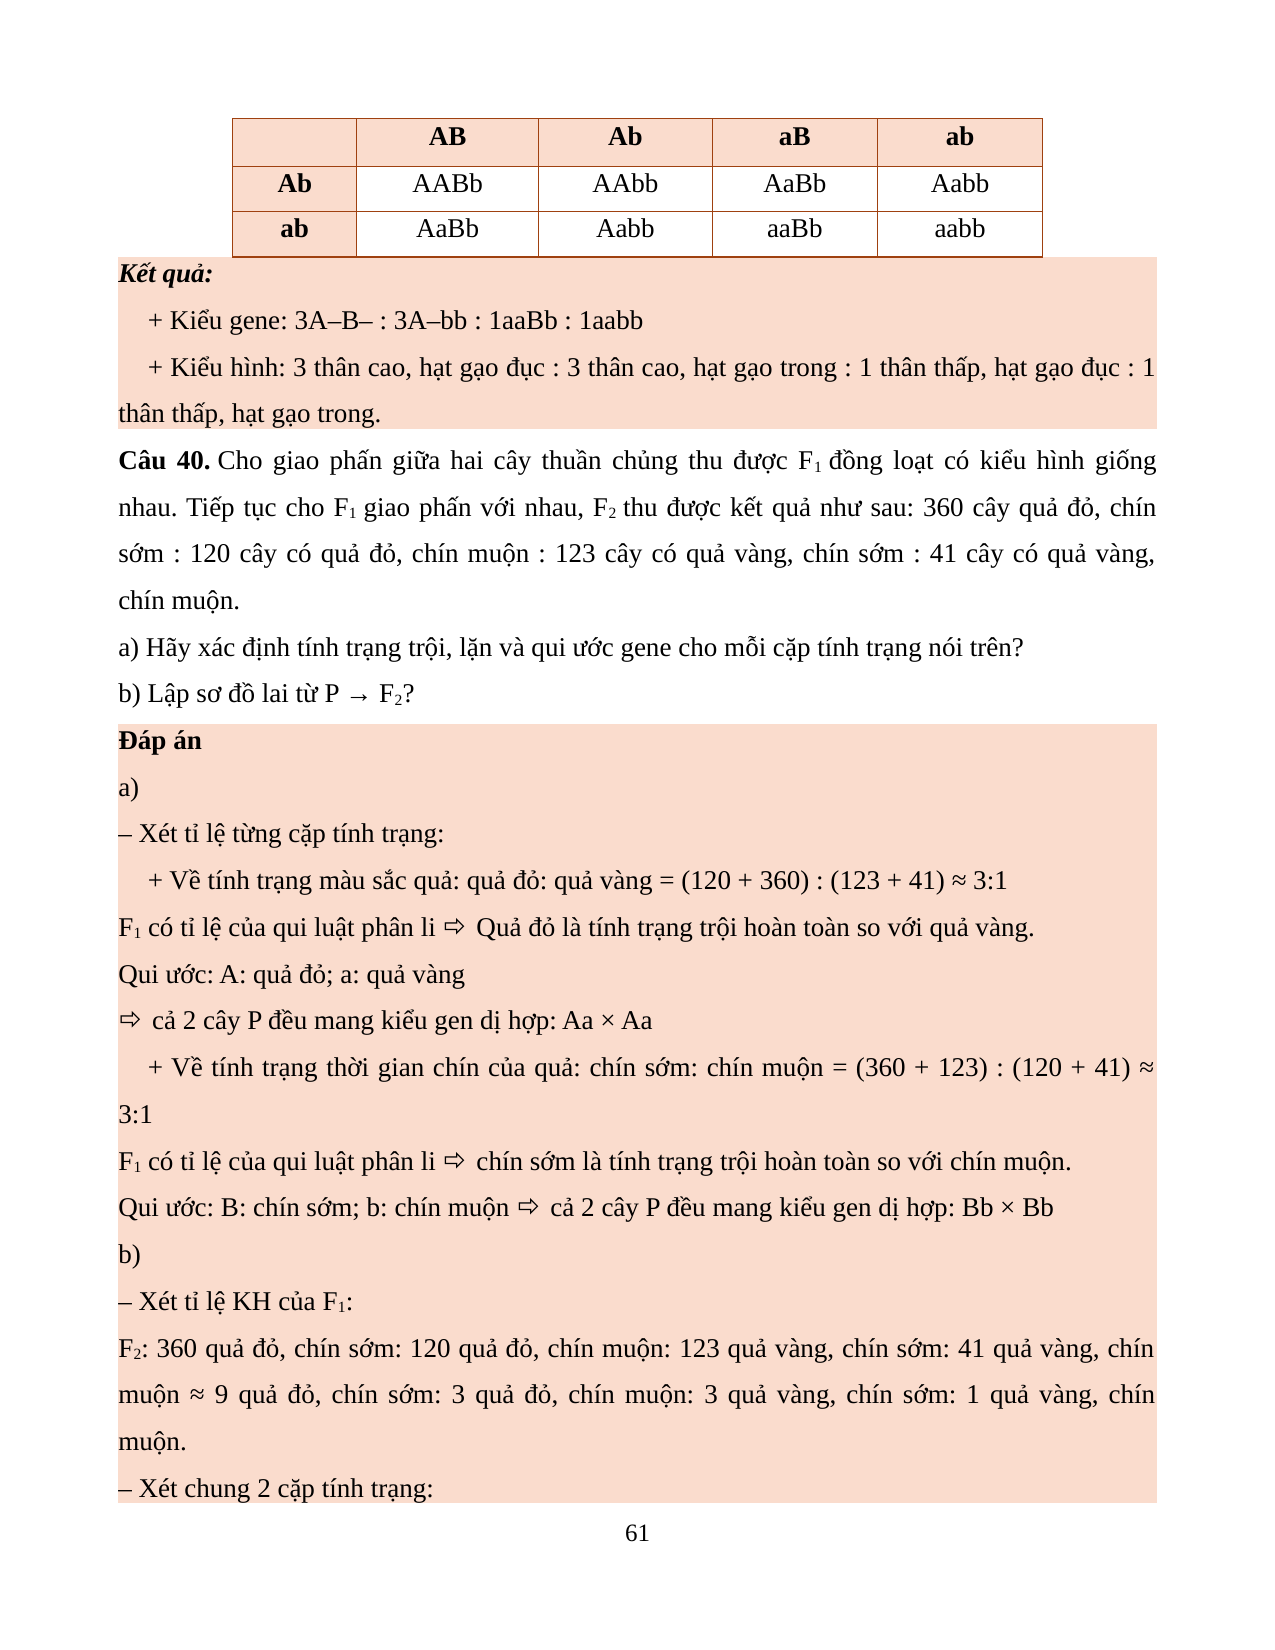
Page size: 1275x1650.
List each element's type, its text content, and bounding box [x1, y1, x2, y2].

text Câu 40. Cho giao phấn giữa hai cây thuần chủng thu được F1 đồng loạt có kiểu hình giống nhau. Tiếp tục cho F1 giao phấn với nhau, F2 thu được kết quả như sau: 360 cây quả đỏ, chín sớm : 120 cây có quả đỏ, chín muộn : 123 cây có quả vàng, chín sớm : 41 cây có quả vàng, chín muộn. [118, 444, 1157, 615]
table_cell AABb [357, 167, 538, 211]
text – Xét tỉ lệ từng cặp tính trạng: [118, 817, 1157, 849]
table_header Ab [539, 119, 712, 166]
table_cell AaBb [713, 167, 877, 211]
table_cell Ab [233, 167, 356, 211]
table_header [233, 119, 356, 166]
text + Kiểu gene: 3A–B– : 3A–bb : 1aaBb : 1aabb [118, 304, 1157, 335]
table_cell aaBb [713, 212, 877, 256]
text – Xét tỉ lệ KH của F1: [118, 1285, 1157, 1316]
text a) Hãy xác định tính trạng trội, lặn và qui ước gene cho mỗi cặp tính trạng nói trên? [118, 631, 1157, 662]
text F1 có tỉ lệ của qui luật phân li Quả đỏ là tính trạng trội hoàn toàn so với quả vàng. [118, 911, 1157, 942]
text F1 có tỉ lệ của qui luật phân li chín sớm là tính trạng trội hoàn toàn so với chín muộn. [118, 1144, 1157, 1176]
text Qui ước: B: chín sớm; b: chín muộn cả 2 cây P đều mang kiểu gen dị hợp: Bb × Bb [118, 1191, 1157, 1223]
text + Về tính trạng màu sắc quả: quả đỏ: quả vàng = (120 + 360) : (123 + 41) ≈ 3:1 [118, 864, 1157, 895]
text b) Lập sơ đồ lai từ P → F2? [118, 677, 1157, 709]
text b) [118, 1238, 1157, 1269]
table_cell AaBb [357, 212, 538, 256]
table_header AB [357, 119, 538, 166]
text a) [118, 771, 1157, 802]
text + Kiểu hình: 3 thân cao, hạt gạo đục : 3 thân cao, hạt gạo trong : 1 thân thấp, hạt gạo đục : 1 thân thấp, hạt gạo trong. [118, 351, 1157, 429]
table_cell aabb [878, 212, 1042, 256]
table_header aB [713, 119, 877, 166]
table_cell AAbb [539, 167, 712, 211]
table_cell Aabb [539, 212, 712, 256]
table_header ab [878, 119, 1042, 166]
text Kết quả: [118, 257, 1157, 289]
table_cell Aabb [878, 167, 1042, 211]
text F2: 360 quả đỏ, chín sớm: 120 quả đỏ, chín muộn: 123 quả vàng, chín sớm: 41 quả vàng, chín muộn ≈ 9 quả đỏ, chín sớm: 3 quả đỏ, chín muộn: 3 quả vàng, chín sớm: 1 quả vàng, chín muộn. [118, 1332, 1157, 1456]
text Đáp án [118, 724, 1157, 755]
text – Xét chung 2 cặp tính trạng: [118, 1472, 1157, 1503]
text + Về tính trạng thời gian chín của quả: chín sớm: chín muộn = (360 + 123) : (120 + 41) ≈ 3:1 [118, 1051, 1157, 1129]
text cả 2 cây P đều mang kiểu gen dị hợp: Aa × Aa [118, 1004, 1157, 1036]
table_cell ab [233, 212, 356, 256]
text Qui ước: A: quả đỏ; a: quả vàng [118, 958, 1157, 989]
